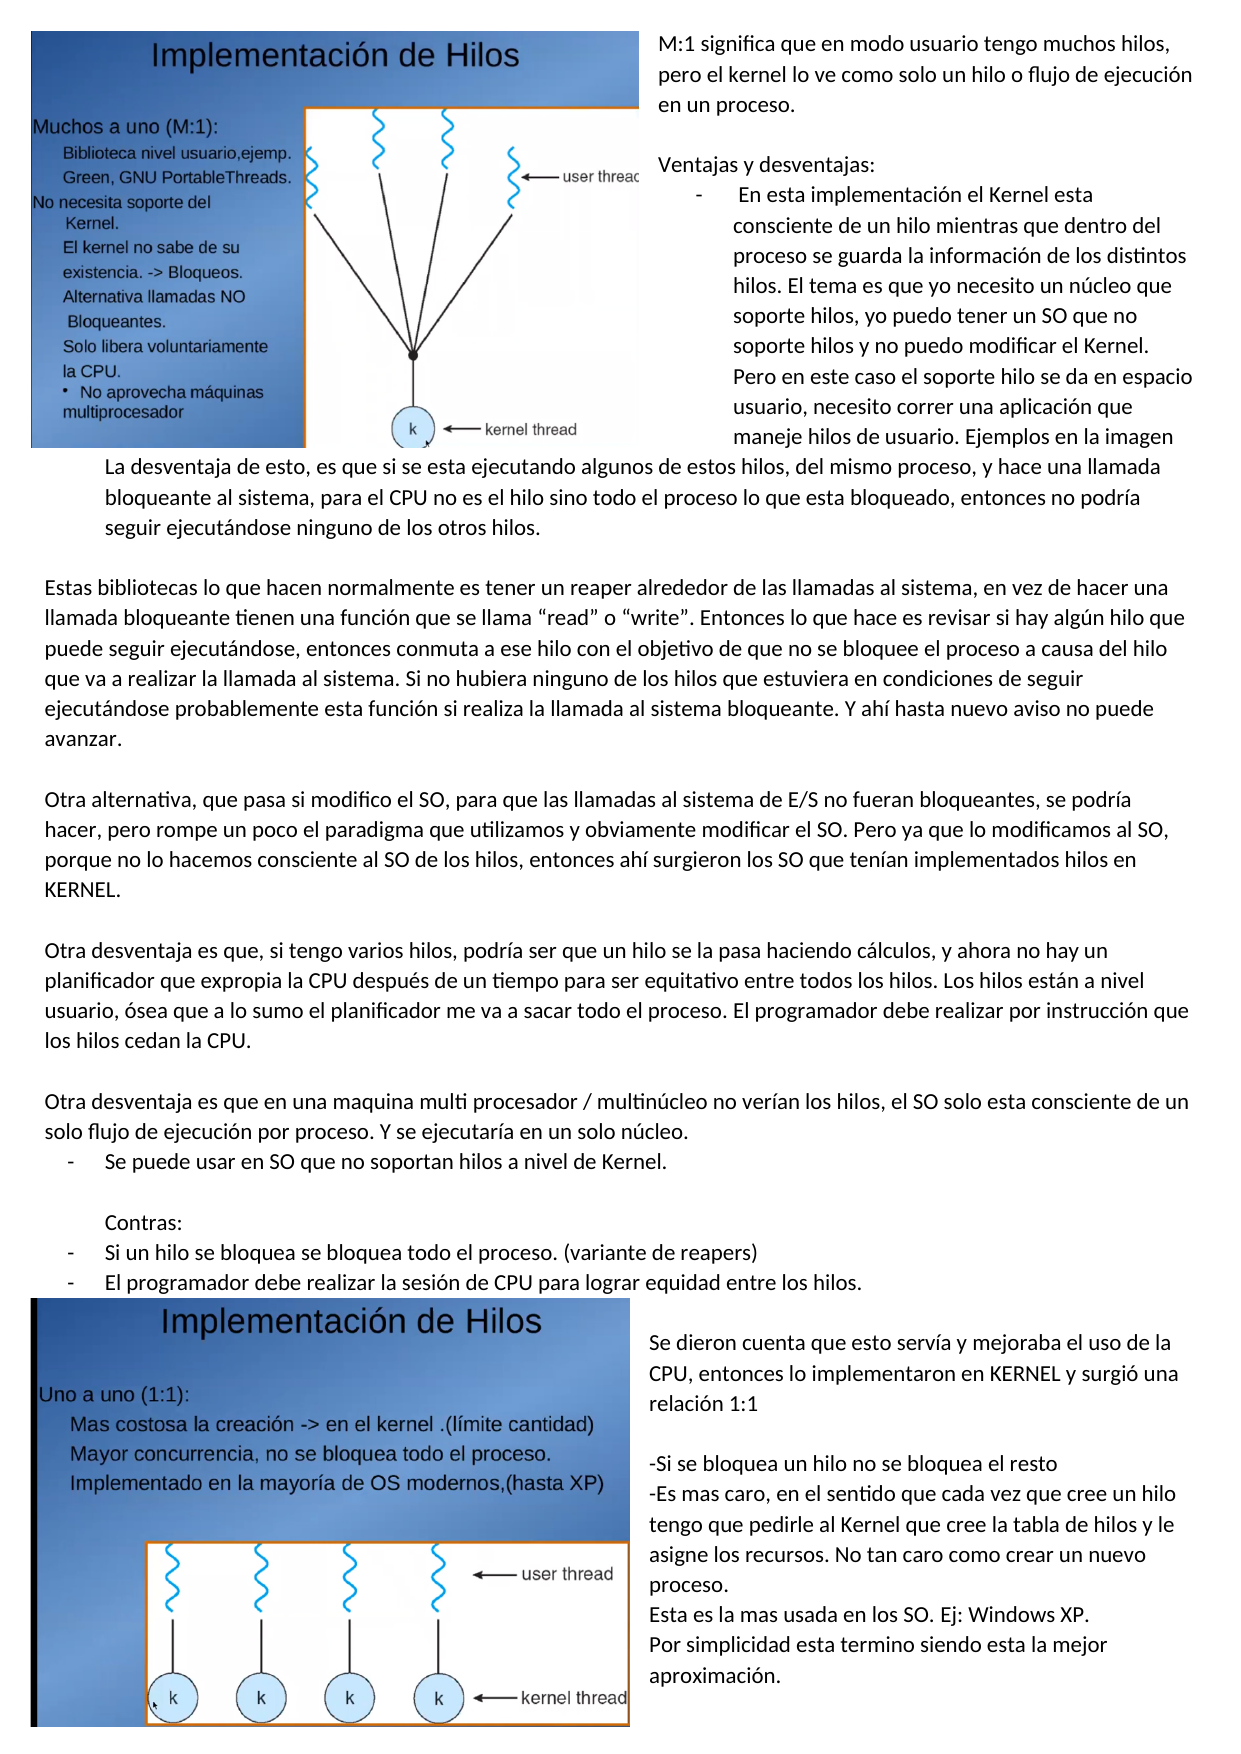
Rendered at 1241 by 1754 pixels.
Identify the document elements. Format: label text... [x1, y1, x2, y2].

text Por simplicidad esta termino siendo esta la mejor aproximación. [629, 1631, 1196, 1689]
picture [29, 31, 639, 447]
list Si un hilo se bloquea se bloquea todo el proceso. (variante de reapers) [67, 1238, 1196, 1266]
list La desventaja de esto, es que si se esta ejecutando algunos de estos hilos, del mismo proceso, y hace una llamada bloqueante al sistema, para el CPU no es el hilo sino todo el proceso lo que esta bloqueado, entonces no podría seguir ejecutándose ninguno de los otros hilos. [104, 452, 1196, 541]
picture [30, 1298, 629, 1726]
text Esta es la mas usada en los SO. Ej: Windows XP. [629, 1600, 1196, 1628]
text Ventajas y desventajas: [639, 150, 1196, 178]
text Se dieron cuenta que esto servía y mejoraba el uso de la CPU, entonces lo implementaron en KERNEL y surgió una relación 1:1 [629, 1328, 1196, 1417]
list Contras: [104, 1208, 1196, 1236]
list Se puede usar en SO que no soportan hilos a nivel de Kernel. [67, 1147, 1196, 1175]
list Otra desventaja es que en una maquina multi procesador / multinúcleo no verían los hilos, el SO solo esta consciente de un solo flujo de ejecución por proceso. Y se ejecutaría en un solo núcleo. [44, 1087, 1196, 1145]
list En esta implementación el Kernel esta consciente de un hilo mientras que dentro del proceso se guarda la información de los distintos hilos. El tema es que yo necesito un núcleo que soporte hilos, yo puedo tener un SO que no soporte hilos y no puedo modificar el Kernel. Pero en este caso el soporte hilo se da en espacio usuario, necesito correr una aplicación que maneje hilos de usuario. Ejemplos en la imagen [67, 181, 1196, 450]
list Otra desventaja es que, si tengo varios hilos, podría ser que un hilo se la pasa haciendo cálculos, y ahora no hay un planificador que expropia la CPU después de un tiempo para ser equitativo entre todos los hilos. Los hilos están a nivel usuario, ósea que a lo sumo el planificador me va a sacar todo el proceso. El programador debe realizar por instrucción que los hilos cedan la CPU. [44, 936, 1196, 1054]
list El programador debe realizar la sesión de CPU para lograr equidad entre los hilos. [67, 1268, 1196, 1296]
text -Es mas caro, en el sentido que cada vez que cree un hilo tengo que pedirle al Kernel que cree la tabla de hilos y le asigne los recursos. No tan caro como crear un nuevo proceso. [629, 1479, 1196, 1598]
list Estas bibliotecas lo que hacen normalmente es tener un reaper alrededor de las llamadas al sistema, en vez de hacer una llamada bloqueante tienen una función que se llama “read” o “write”. Entonces lo que hace es revisar si hay algún hilo que puede seguir ejecutándose, entonces conmuta a ese hilo con el objetivo de que no se bloquee el proceso a causa del hilo que va a realizar la llamada al sistema. Si no hubiera ninguno de los hilos que estuviera en condiciones de seguir ejecutándose probablemente esta función si realiza la llamada al sistema bloqueante. Y ahí hasta nuevo aviso no puede avanzar. [44, 573, 1196, 752]
text M:1 significa que en modo usuario tengo muchos hilos, pero el kernel lo ve como solo un hilo o flujo de ejecución en un proceso. [29, 29, 1196, 118]
list Otra alternativa, que pasa si modifico el SO, para que las llamadas al sistema de E/S no fueran bloqueantes, se podría hacer, pero rompe un poco el paradigma que utilizamos y obviamente modificar el SO. Pero ya que lo modificamos al SO, porque no lo hacemos consciente al SO de los hilos, entonces ahí surgieron los SO que tenían implementados hilos en KERNEL. [44, 785, 1196, 903]
text -Si se bloquea un hilo no se bloquea el resto [629, 1449, 1196, 1477]
